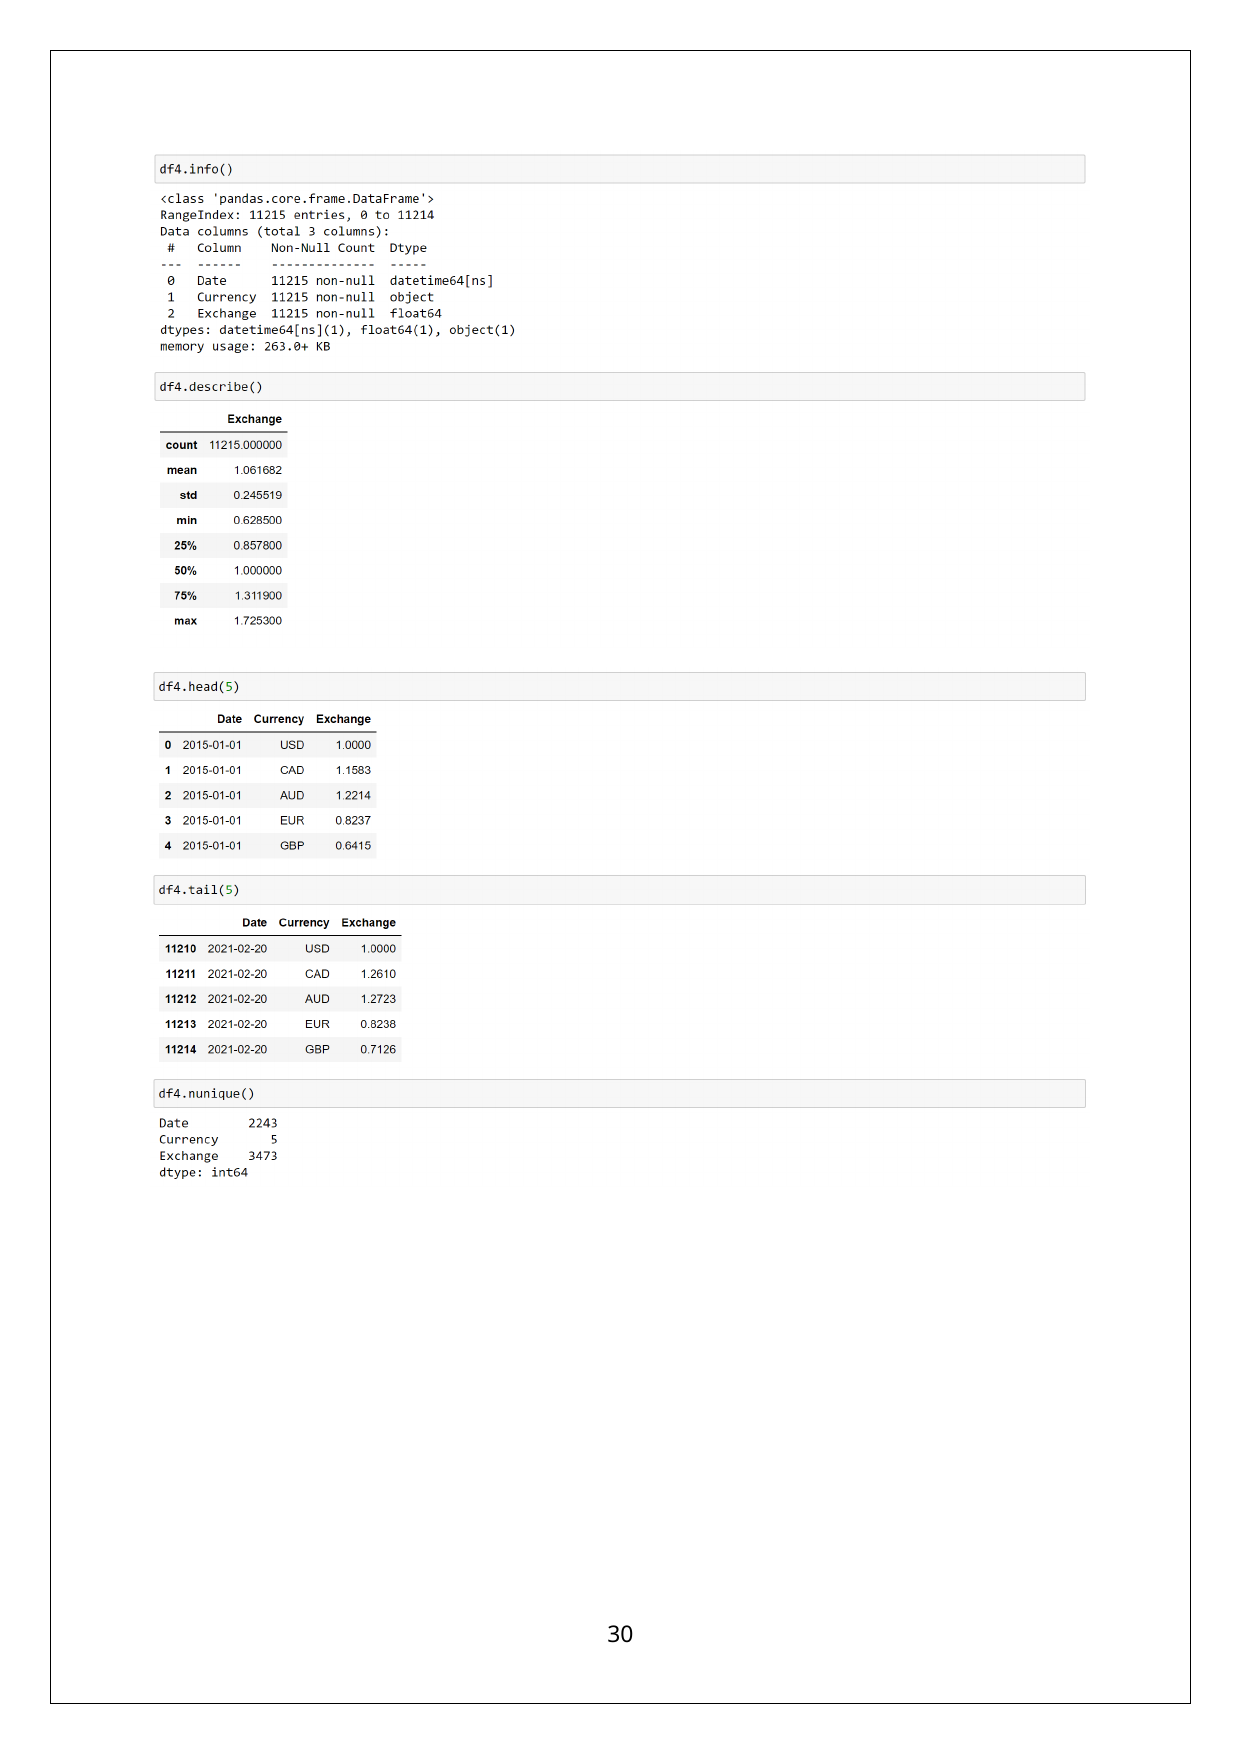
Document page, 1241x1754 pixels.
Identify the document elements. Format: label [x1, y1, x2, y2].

picture [150, 667, 1091, 1187]
picture [150, 150, 1091, 648]
